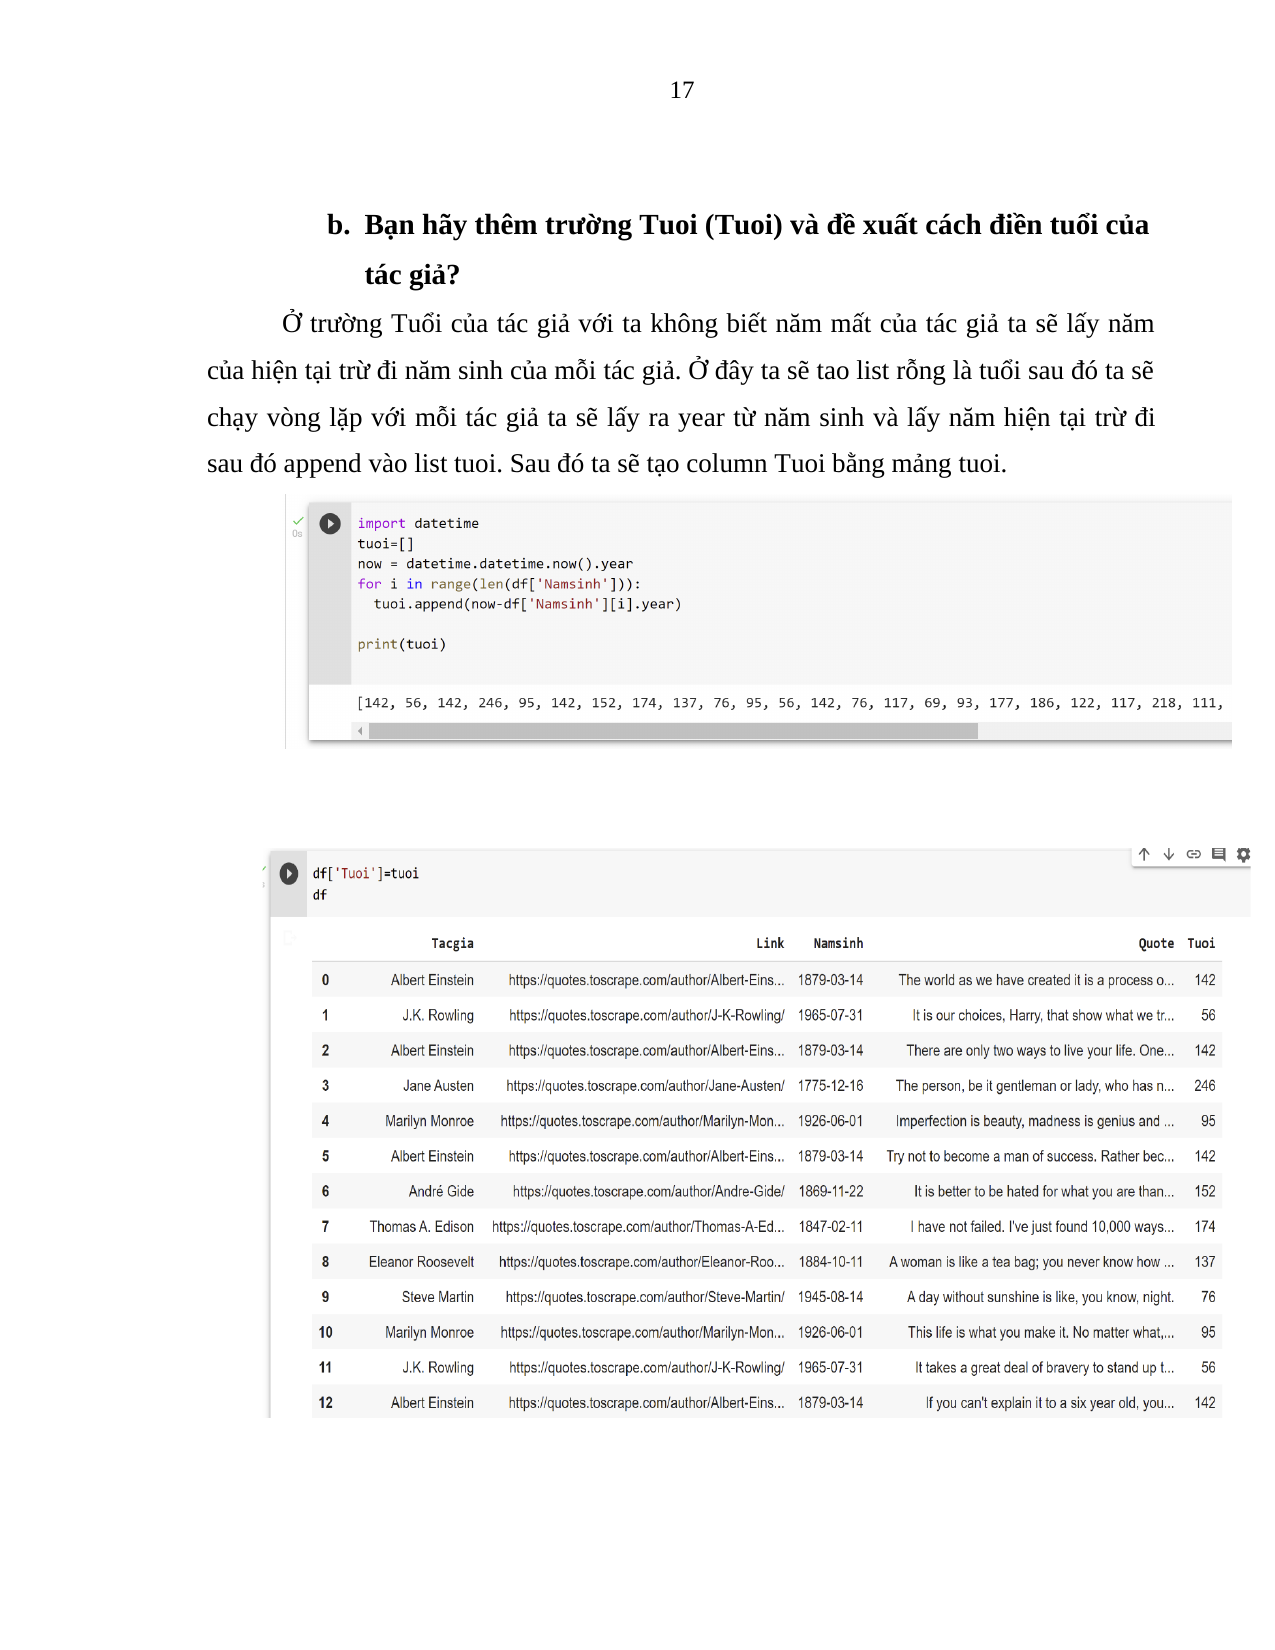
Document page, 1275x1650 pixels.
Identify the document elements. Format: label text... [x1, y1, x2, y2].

picture [262, 848, 1251, 1418]
list Bạn hãy thêm trường Tuoi (Tuoi) và đề xuất cách điền tuổi của tác giả? [327, 207, 1157, 291]
picture [281, 494, 1232, 749]
text Ở trường Tuổi của tác giả với ta không biết năm mất của tác giả ta sẽ lấy năm của hiện tại trừ đi năm sinh của mỗi tác giả. Ở đây ta sẽ tao list rỗng là tuổi sau đó ta sẽ chạy vòng lặp với mỗi tác giả ta sẽ lấy ra year từ năm sinh và lấy năm hiện tại trừ đi sau đó append vào list tuoi. Sau đó ta sẽ tạo column Tuoi bằng mảng tuoi. [207, 307, 1157, 478]
